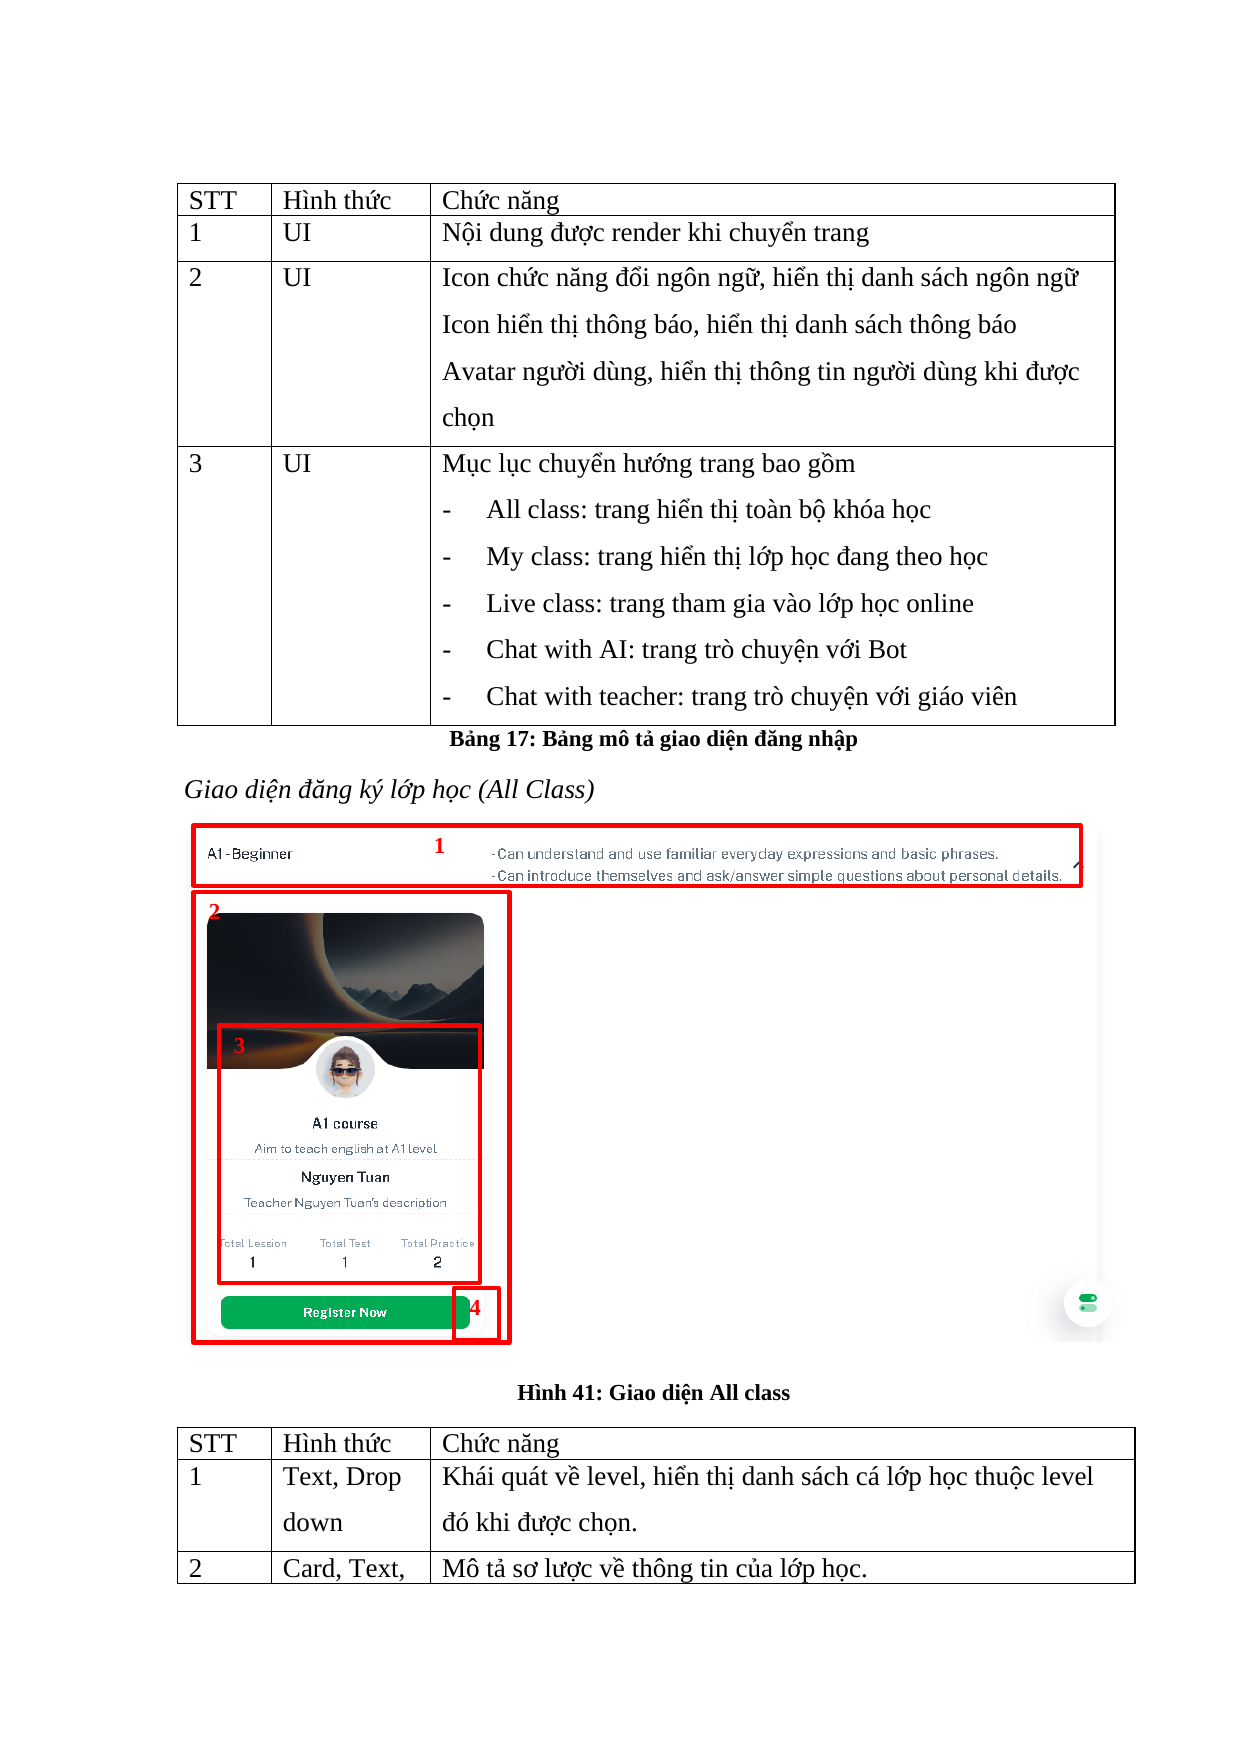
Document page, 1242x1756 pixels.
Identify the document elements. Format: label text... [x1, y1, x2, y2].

text Hình 41: Giao diện All class [184, 1379, 1123, 1406]
text Giao diện đăng ký lớp học (All Class) [177, 773, 1123, 804]
table_header Chức năng [431, 1428, 1134, 1459]
table_header STT [178, 184, 271, 215]
table_cell UI [272, 447, 430, 724]
picture [196, 894, 507, 1340]
table_cell 1 [178, 1460, 271, 1551]
table_header Hình thức [272, 1428, 430, 1459]
table_cell UI [272, 216, 430, 261]
table_cell Mục lục chuyển hướng trang bao gồm All class: trang hiển thị toàn bộ khóa học My class: trang hiển thị lớp học đang theo học Live class: trang tham gia vào lớp học online Chat with AI: trang trò chuyện với Bot Chat with teacher: trang trò chuyện với giáo viên [431, 447, 1114, 724]
text Bảng 17: Bảng mô tả giao diện đăng nhập [184, 726, 1123, 752]
table_cell Icon chức năng đổi ngôn ngữ, hiển thị danh sách ngôn ngữ Icon hiển thị thông báo, hiển thị danh sách thông báo Avatar người dùng, hiển thị thông tin người dùng khi được chọn [431, 262, 1114, 446]
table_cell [272, 1552, 430, 1583]
picture [456, 1290, 497, 1338]
table_cell Khái quát về level, hiển thị danh sách cá lớp học thuộc level đó khi được chọn. [431, 1460, 1134, 1551]
table_cell Nội dung được render khi chuyển trang [431, 216, 1114, 261]
table_cell 2 [178, 1552, 271, 1583]
table_cell 2 [178, 262, 271, 446]
table_cell Text, Drop down [272, 1460, 430, 1551]
table_cell 3 [178, 447, 271, 724]
table_header Chức năng [431, 184, 1114, 215]
table_cell UI [272, 262, 430, 446]
table_cell 1 [178, 216, 271, 261]
table_header STT [178, 1428, 271, 1459]
table_header Hình thức [272, 184, 430, 215]
picture [177, 819, 1124, 1342]
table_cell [431, 1552, 1134, 1583]
